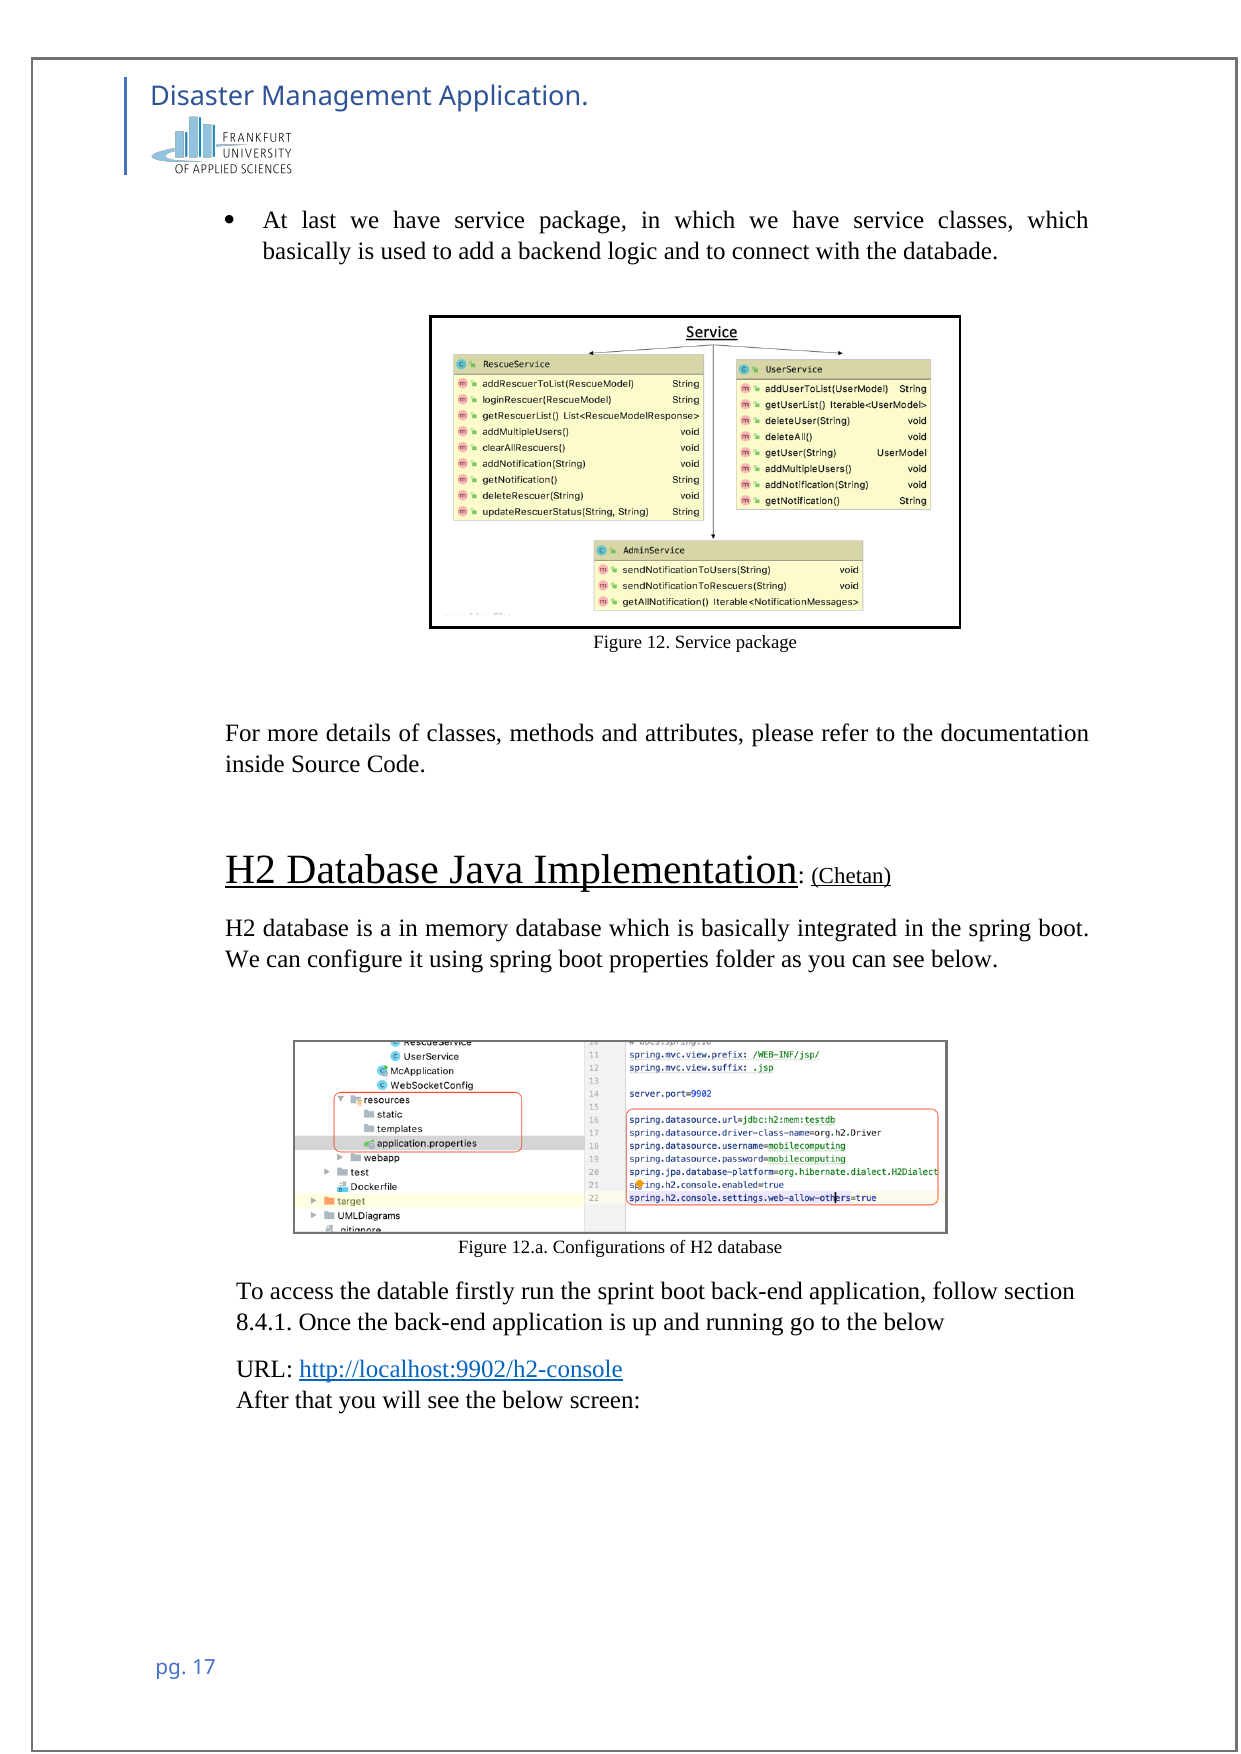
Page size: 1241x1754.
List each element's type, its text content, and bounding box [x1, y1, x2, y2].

picture [150, 115, 293, 175]
text For more details of classes, methods and attributes, please refer to the documentation inside Source Code. [225, 718, 1090, 778]
picture [295, 1042, 945, 1232]
picture [432, 318, 959, 626]
text To access the datable firstly run the sprint boot back-end application, follow section 8.4.1. Once the back-end application is up and running go to the below [179, 1276, 1090, 1336]
list At last we have service package, in which we have service classes, which basically is used to add a backend logic and to connect with the databade. [225, 205, 1090, 265]
text H2 Database Java Implementation: (Chetan) [225, 845, 1090, 893]
text URL: http://localhost:9902/h2-console After that you will see the below screen: [179, 1354, 1090, 1414]
text H2 database is a in memory database which is basically integrated in the spring boot. We can configure it using spring boot properties folder as you can see below. [225, 913, 1090, 973]
